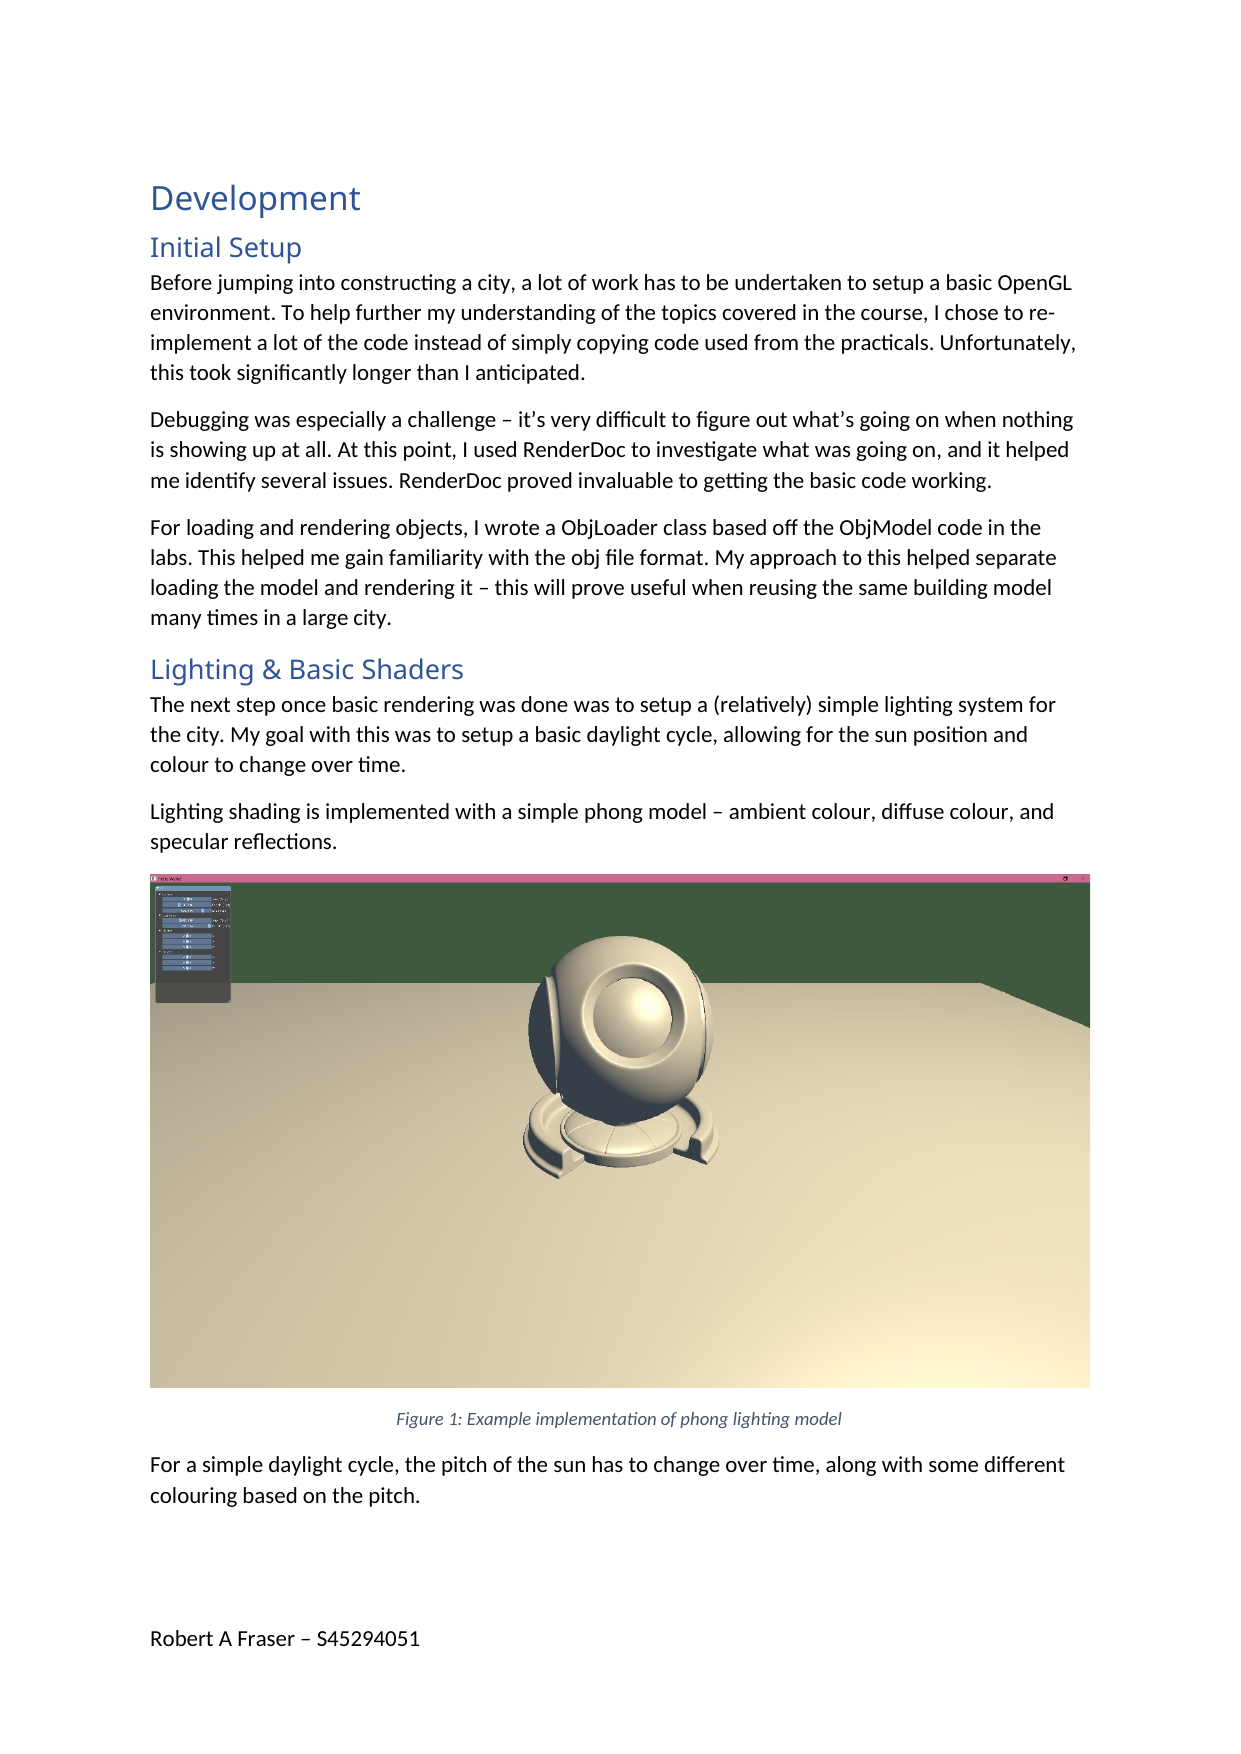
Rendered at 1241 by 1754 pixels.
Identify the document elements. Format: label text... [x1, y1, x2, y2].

text Lighting shading is implemented with a simple phong model – ambient colour, diffuse colour, and specular reflections. [150, 797, 1090, 856]
subtitle Lighting & Basic Shaders [150, 650, 1090, 687]
text For loading and rendering objects, I wrote a ObjLoader class based off the ObjModel code in the labs. This helped me gain familiarity with the obj file format. My approach to this helped separate loading the model and rendering it – this will prove useful when reusing the same building model many times in a large city. [150, 513, 1090, 631]
text Figure 1: Example implementation of phong lighting model [150, 1407, 1090, 1430]
picture [150, 874, 1091, 1388]
subtitle Initial Setup [150, 228, 1090, 265]
text Before jumping into constructing a city, a lot of work has to be undertaken to setup a basic OpenGL environment. To help further my understanding of the topics covered in the course, I chose to re-implement a lot of the code instead of simply copying code used from the practicals. Unfortunately, this took significantly longer than I anticipated. [150, 268, 1090, 387]
subtitle Development [150, 175, 1090, 220]
text Debugging was especially a challenge – it’s very difficult to figure out what’s going on when nothing is showing up at all. At this point, I used RenderDoc to investigate what was going on, and it helped me identify several issues. RenderDoc proved invaluable to getting the basic code working. [150, 405, 1090, 494]
text For a simple daylight cycle, the pitch of the sun has to change over time, along with some different colouring based on the pitch. [150, 1451, 1090, 1509]
text The next step once basic rendering was done was to setup a (relatively) simple lighting system for the city. My goal with this was to setup a basic daylight cycle, allowing for the sun position and colour to change over time. [150, 690, 1090, 778]
